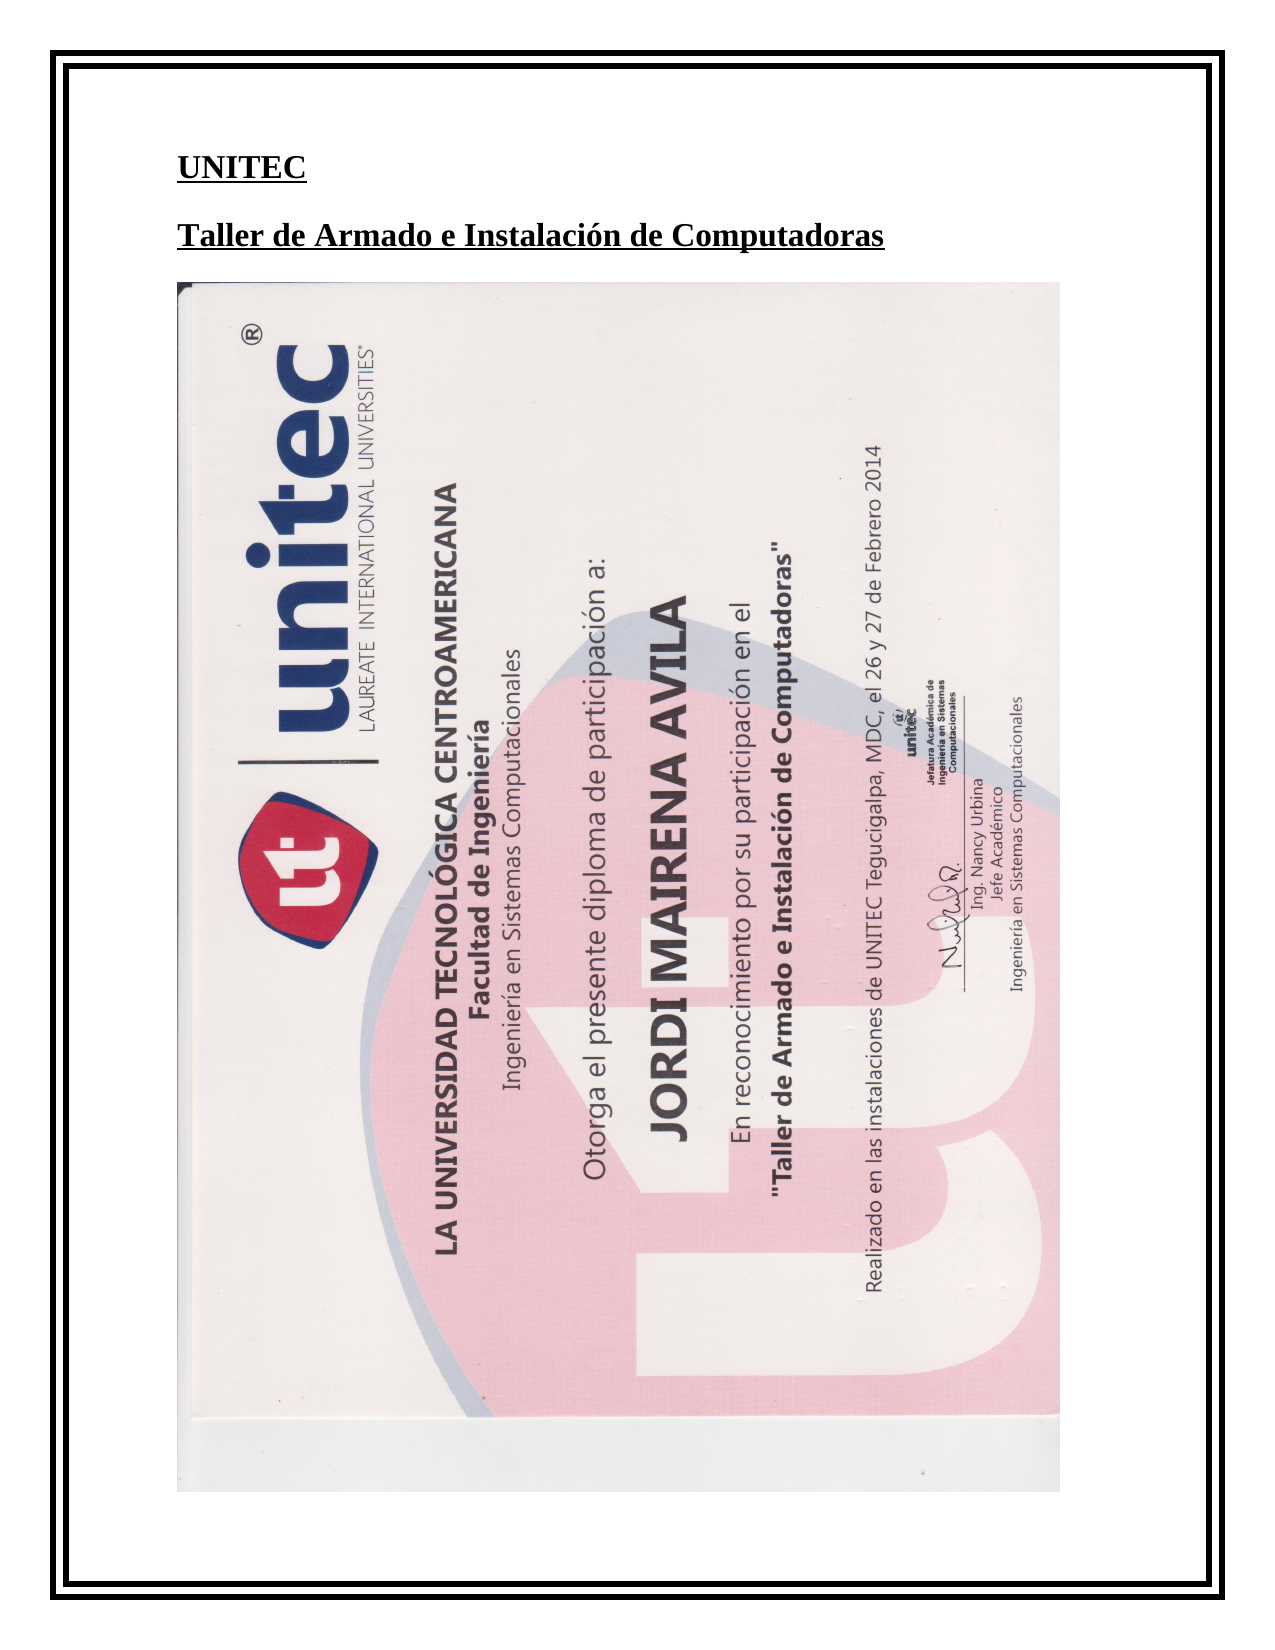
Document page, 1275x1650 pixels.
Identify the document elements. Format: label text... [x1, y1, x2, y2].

picture [177, 282, 1060, 1492]
text UNITEC [177, 147, 1098, 186]
text Taller de Armado e Instalación de Computadoras [177, 215, 1098, 253]
